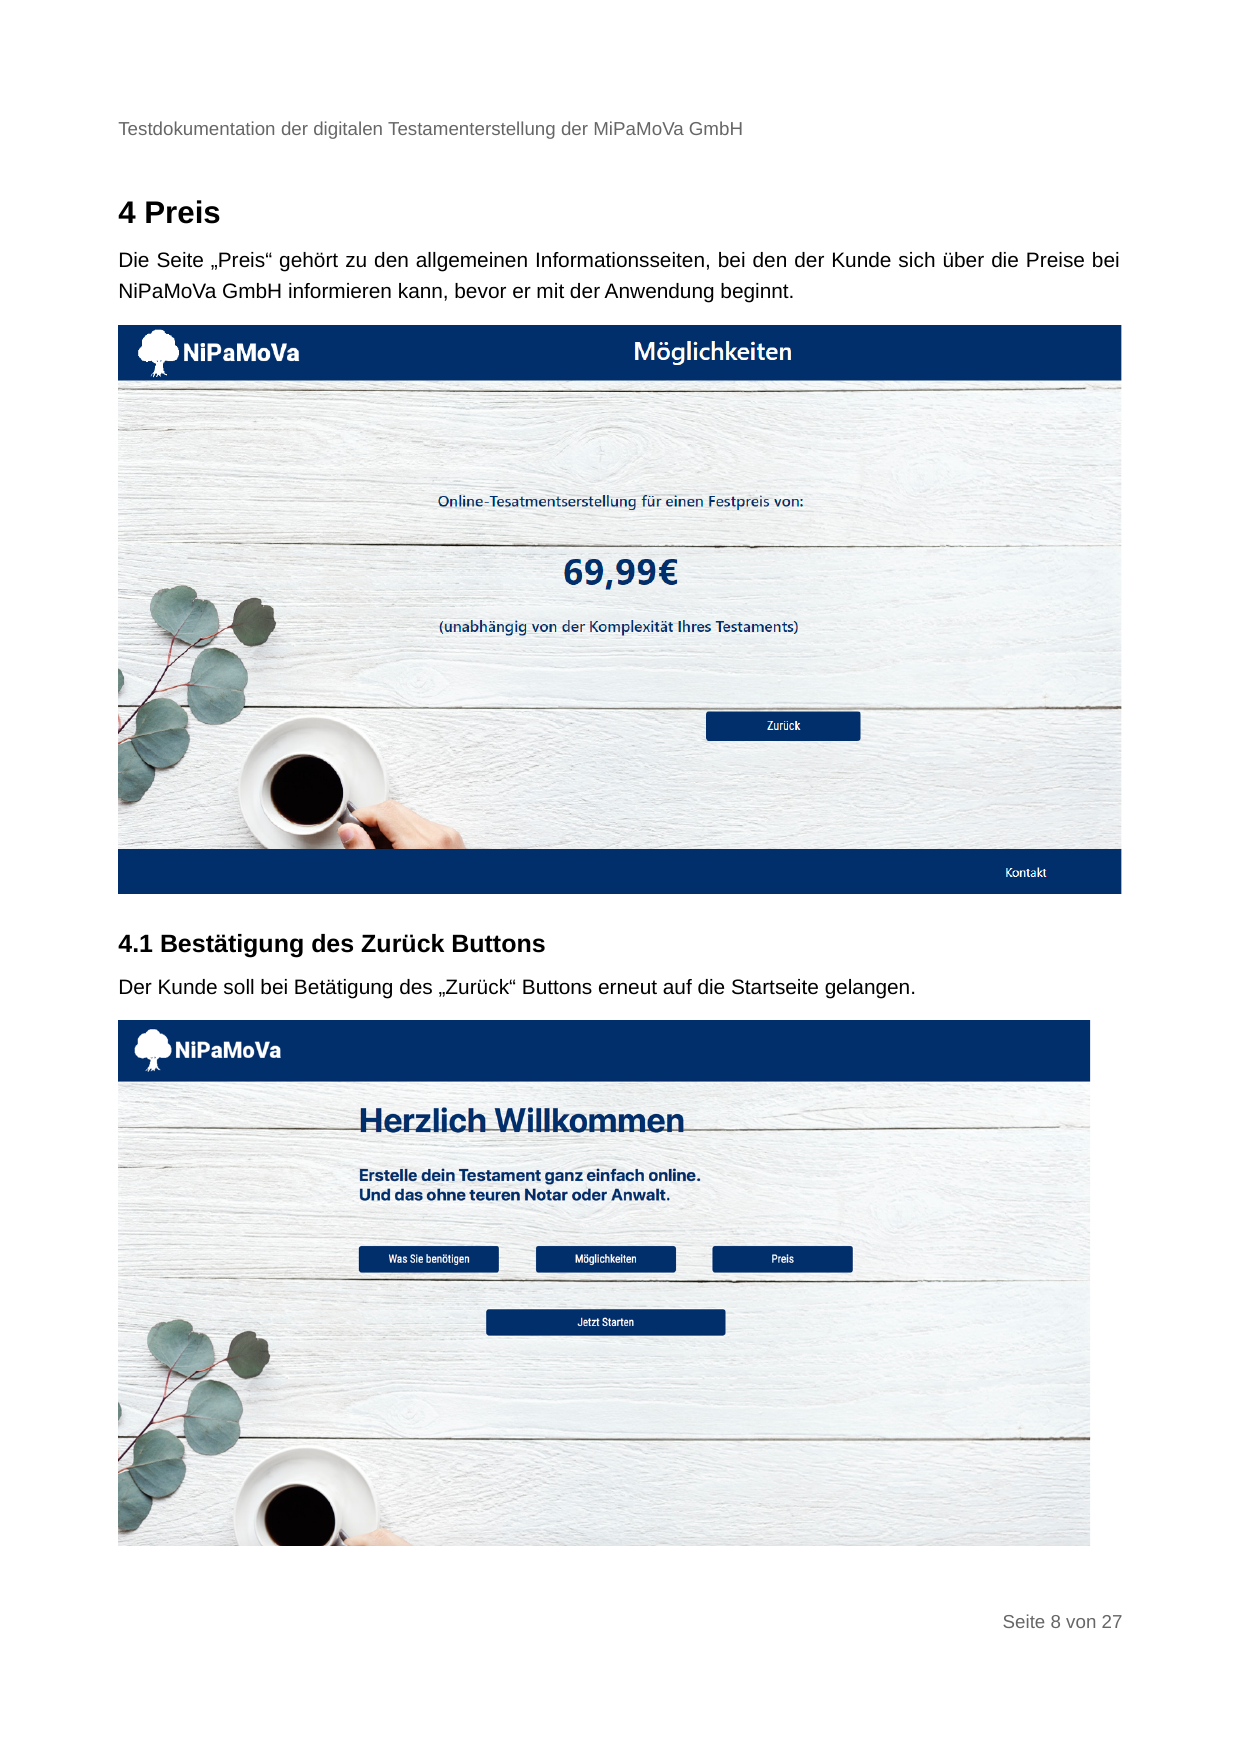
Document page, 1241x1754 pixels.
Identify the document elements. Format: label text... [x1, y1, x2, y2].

subtitle Bestätigung des Zurück Buttons [118, 929, 1122, 958]
text Der Kunde soll bei Betätigung des „Zurück“ Buttons erneut auf die Startseite gelangen. [118, 975, 1122, 999]
picture [118, 325, 1122, 894]
subtitle Preis [118, 194, 1122, 230]
text Die Seite „Preis“ gehört zu den allgemeinen Informationsseiten, bei den der Kunde sich über die Preise bei NiPaMoVa GmbH informieren kann, bevor er mit der Anwendung beginnt. [118, 248, 1122, 303]
picture [118, 1020, 1091, 1546]
